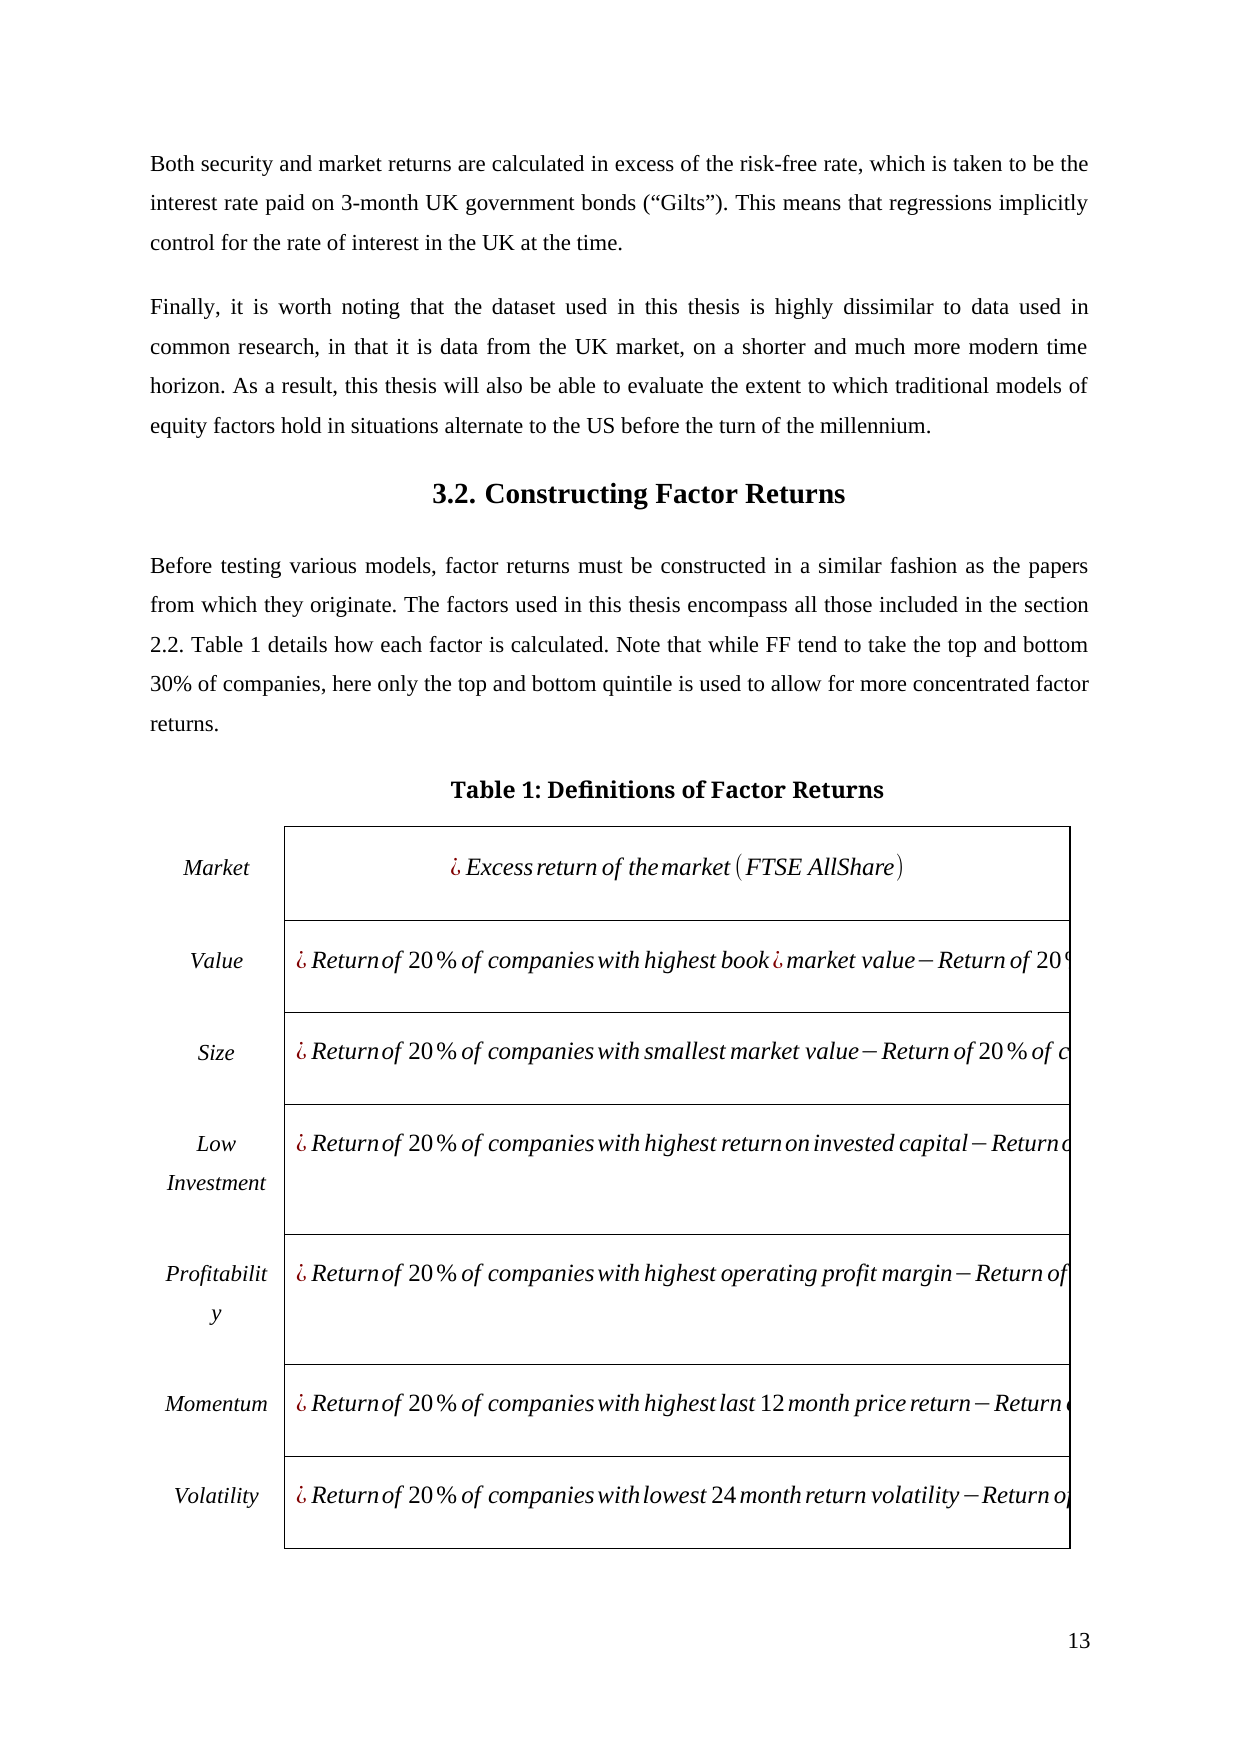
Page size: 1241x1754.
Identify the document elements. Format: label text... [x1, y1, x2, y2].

table_cell [285, 1457, 1069, 1547]
table_cell Value [150, 920, 284, 1012]
table_cell Momentum [150, 1364, 284, 1456]
table_cell [285, 1013, 1069, 1104]
table_header Market [150, 826, 284, 920]
text Before testing various models, factor returns must be constructed in a similar fashion as the papers from which they originate. The factors used in this thesis encompass all those included in the section 2.2. Table 1 details how each factor is calculated. Note that while FF tend to take the top and bottom 30% of companies, here only the top and bottom quintile is used to allow for more concentrated factor returns. [150, 552, 1090, 736]
table_header [285, 827, 1069, 920]
table_cell Volatility [150, 1456, 284, 1547]
table_cell Profitability [150, 1234, 284, 1364]
table_cell Size [150, 1012, 284, 1104]
table_cell Low Investment [150, 1104, 284, 1234]
table_cell [285, 1235, 1069, 1364]
table_cell [285, 921, 1069, 1012]
table_cell [285, 1105, 1069, 1234]
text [150, 150, 1090, 255]
text Constructing Factor Returns [187, 476, 1090, 510]
text Finally, it is worth noting that the dataset used in this thesis is highly dissimilar to data used in common research, in that it is data from the UK market, on a shorter and much more modern time horizon. As a result, this thesis will also be able to evaluate the extent to which traditional models of equity factors hold in situations alternate to the US before the turn of the millennium. [150, 293, 1090, 438]
table_cell [285, 1365, 1069, 1456]
